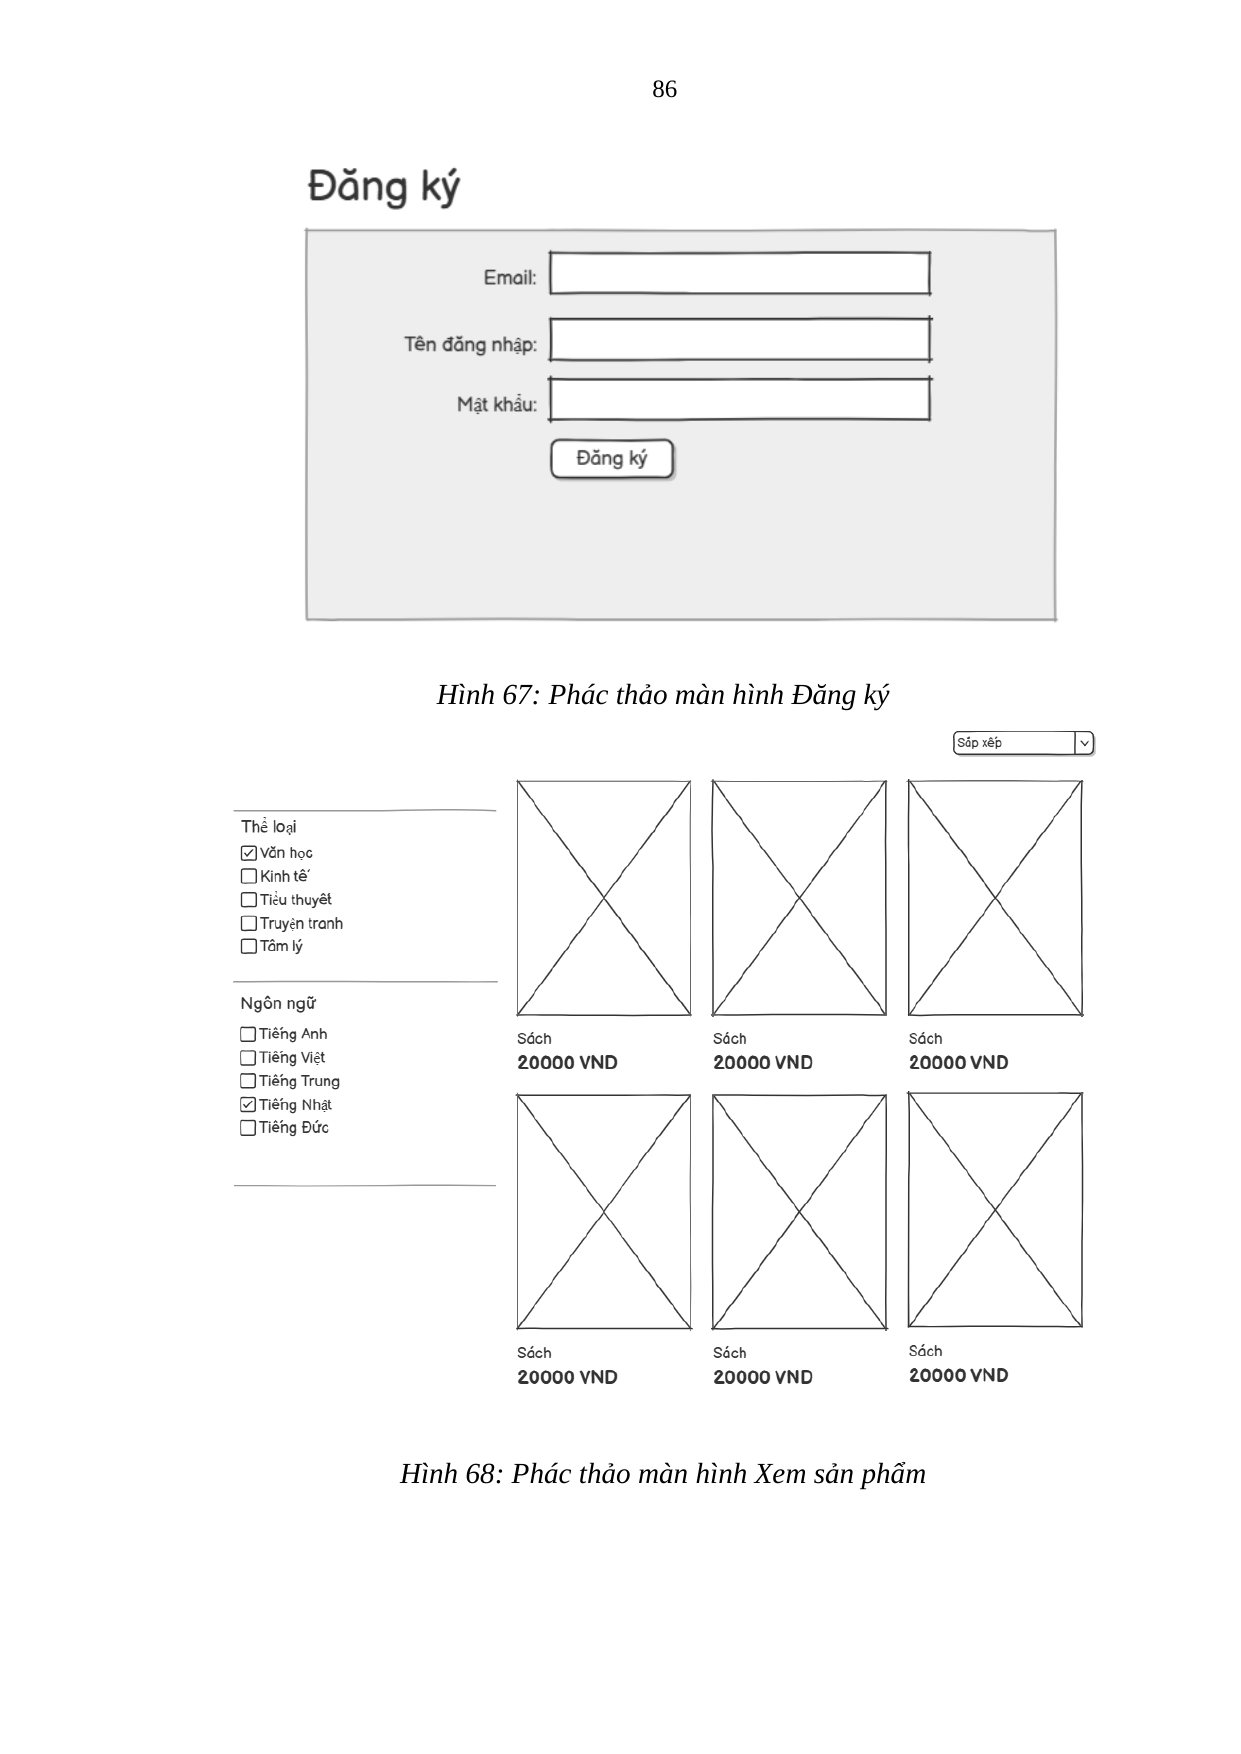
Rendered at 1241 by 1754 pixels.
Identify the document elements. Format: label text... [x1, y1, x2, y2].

picture [260, 147, 1069, 644]
text Hình 67: Phác thảo màn hình Đăng ký [207, 677, 1122, 711]
text Hình 68: Phác thảo màn hình Xem sản phẩm [207, 1456, 1122, 1490]
picture [206, 731, 1123, 1423]
